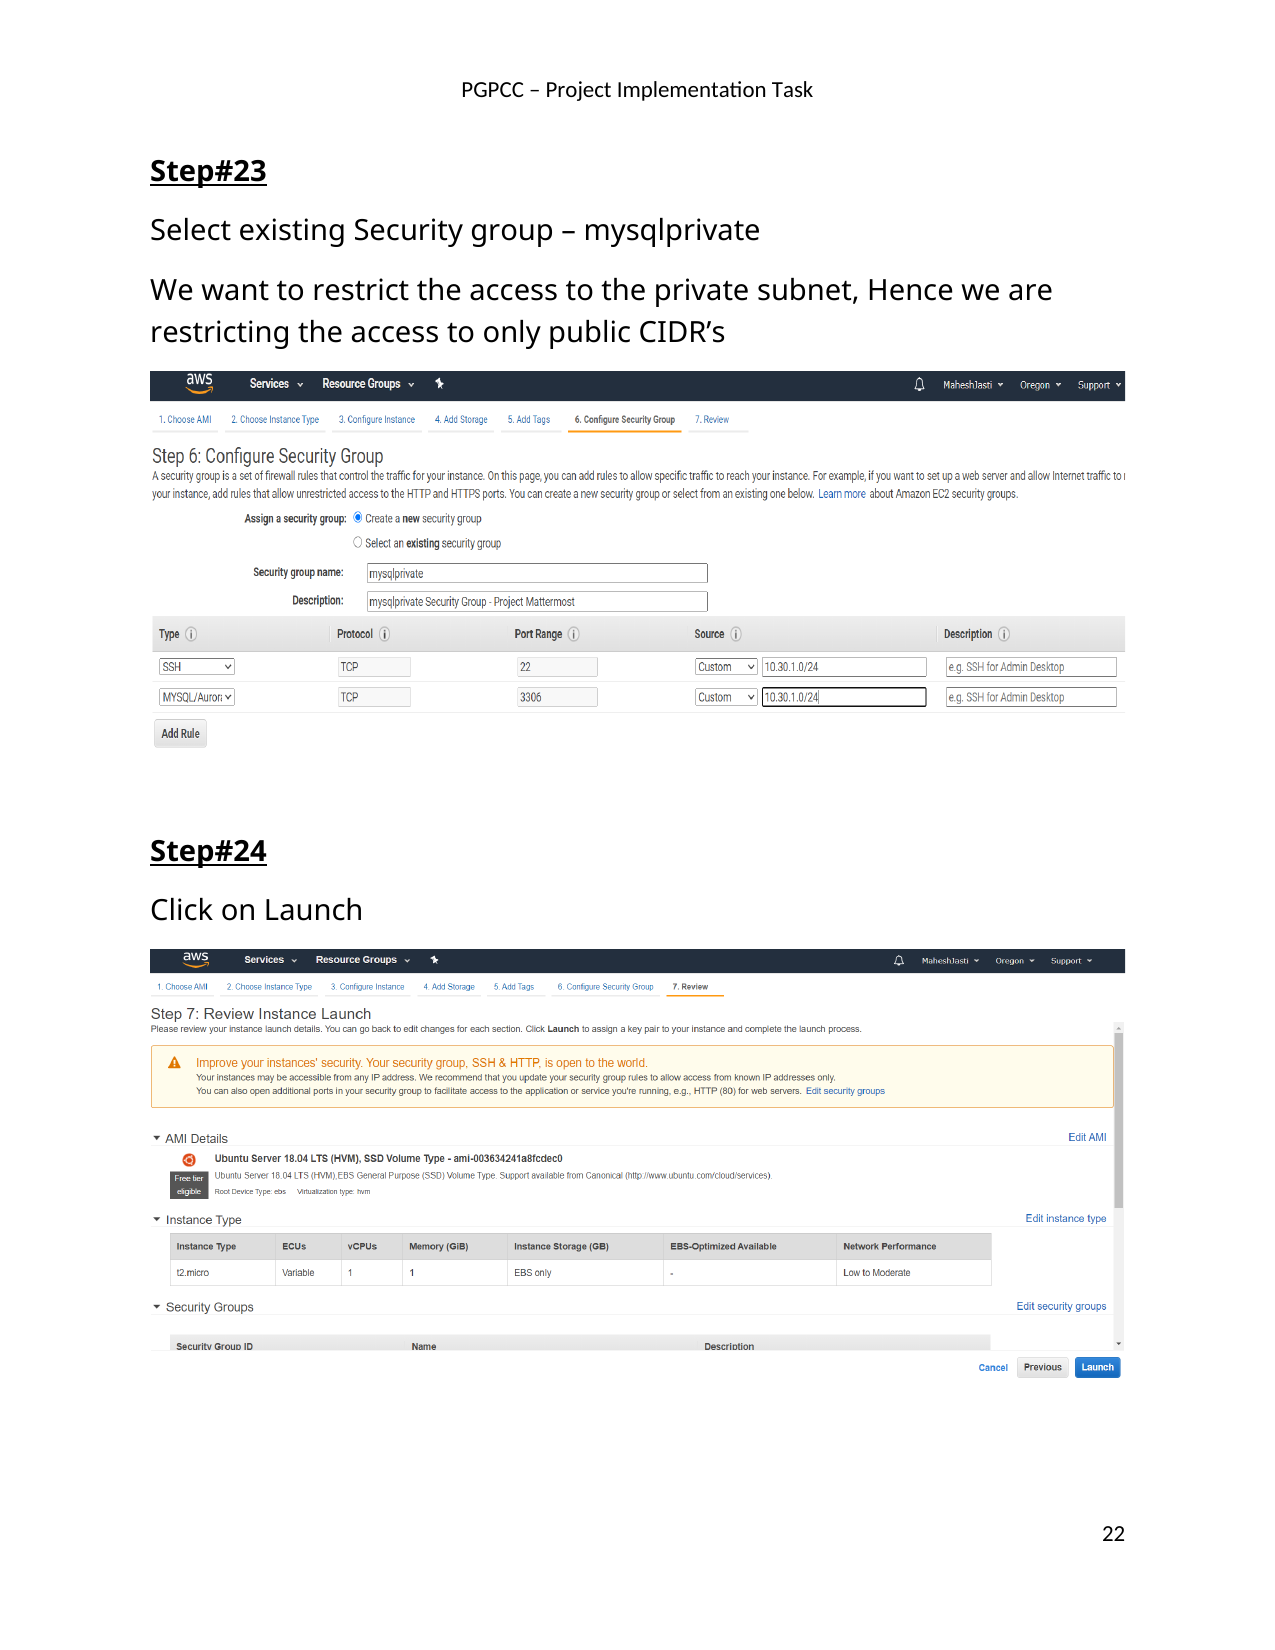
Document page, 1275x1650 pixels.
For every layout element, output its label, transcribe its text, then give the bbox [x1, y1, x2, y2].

text Select existing Security group – mysqlprivate [150, 209, 1125, 249]
text Step#23 [150, 150, 1125, 190]
picture [150, 949, 1125, 1385]
text Click on Launch [150, 890, 1125, 929]
text Step#24 [150, 830, 1125, 870]
picture [150, 371, 1125, 752]
text We want to restrict the access to the private subnet, Hence we are restricting the access to only public CIDR’s [150, 269, 1125, 351]
